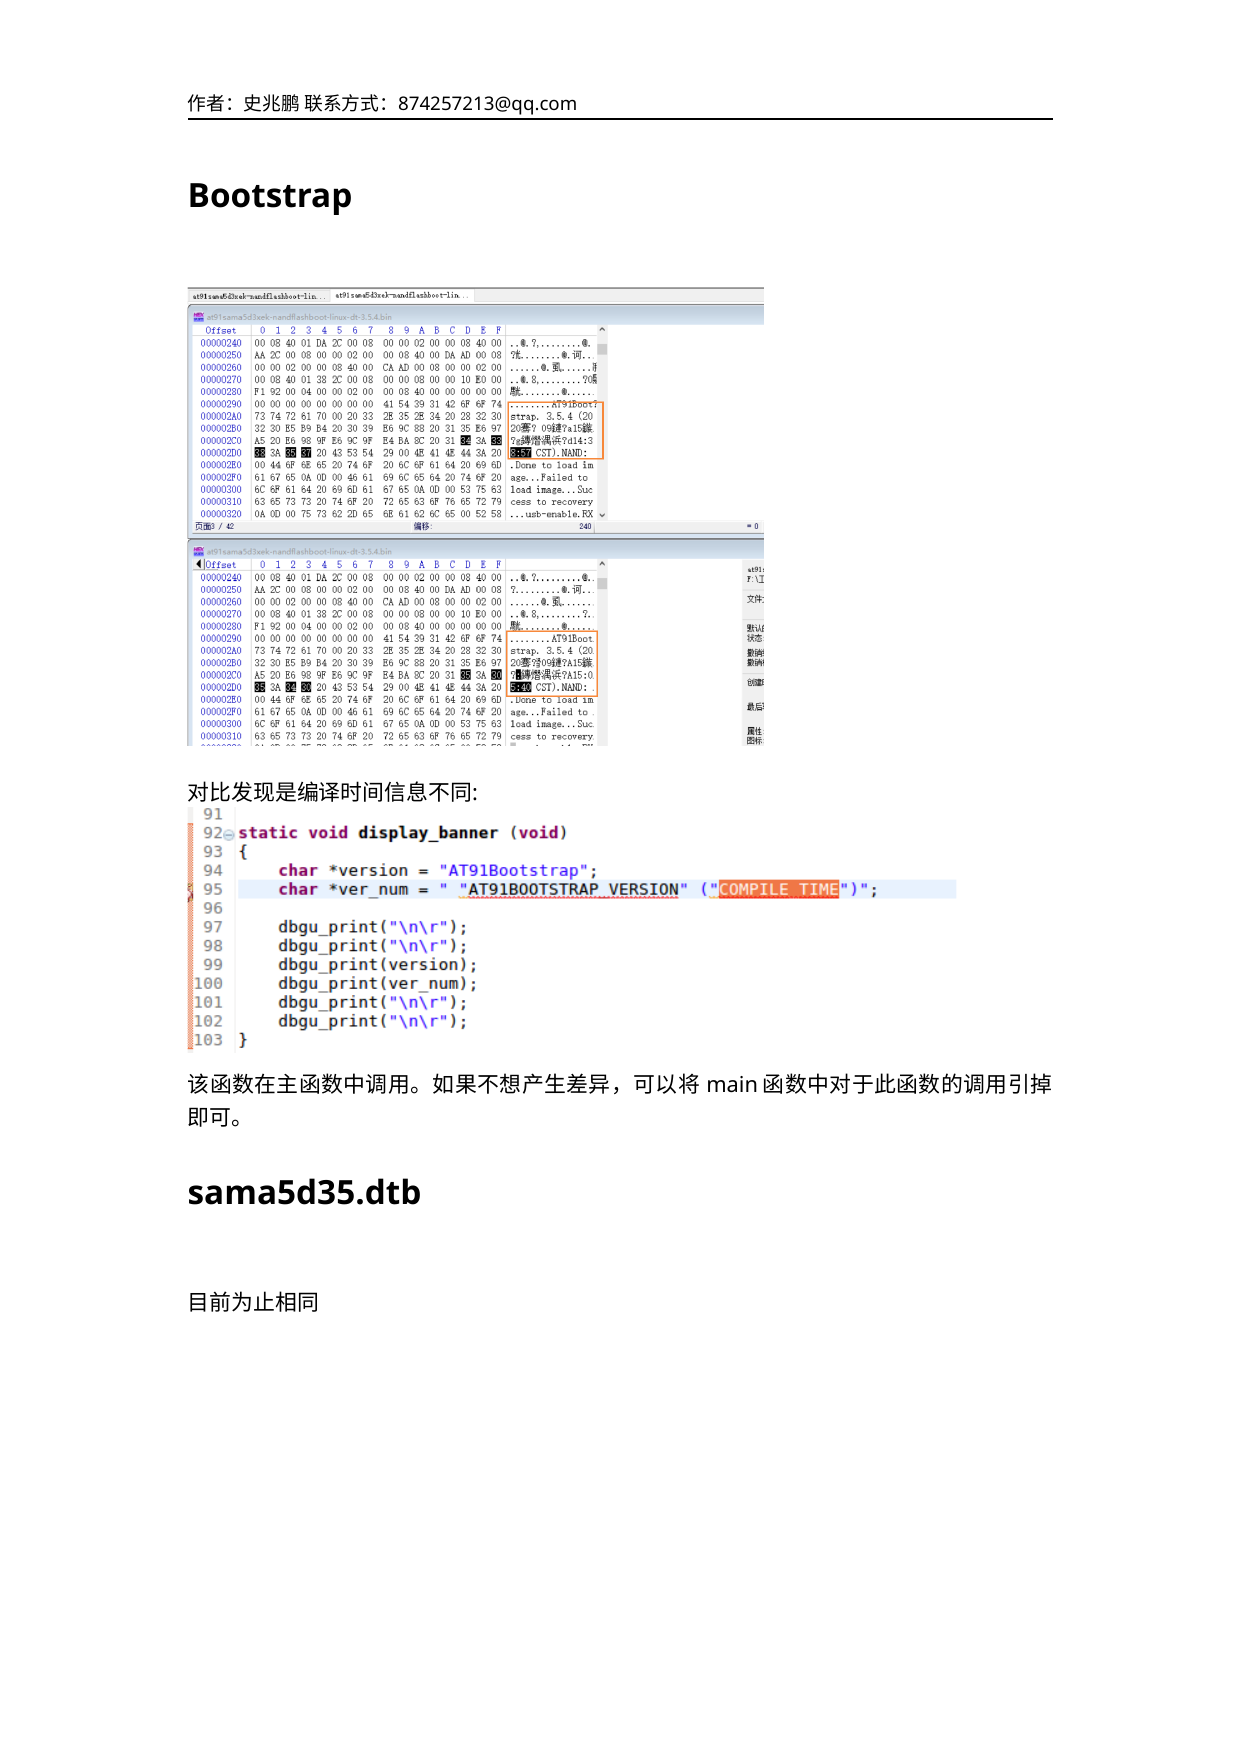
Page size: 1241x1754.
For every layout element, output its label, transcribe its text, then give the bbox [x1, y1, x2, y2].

picture [187, 287, 764, 746]
subtitle Bootstrap [187, 162, 1053, 227]
subtitle sama5d35.dtb [187, 1159, 1053, 1224]
text 该函数在主函数中调用。如果不想产生差异，可以将main函数中对于此函数的调用引掉即可。 [187, 1067, 1053, 1132]
text 目前为止相同 [187, 1284, 1053, 1317]
text 对比发现是编译时间信息不同: [187, 775, 1053, 807]
picture [187, 807, 957, 1053]
